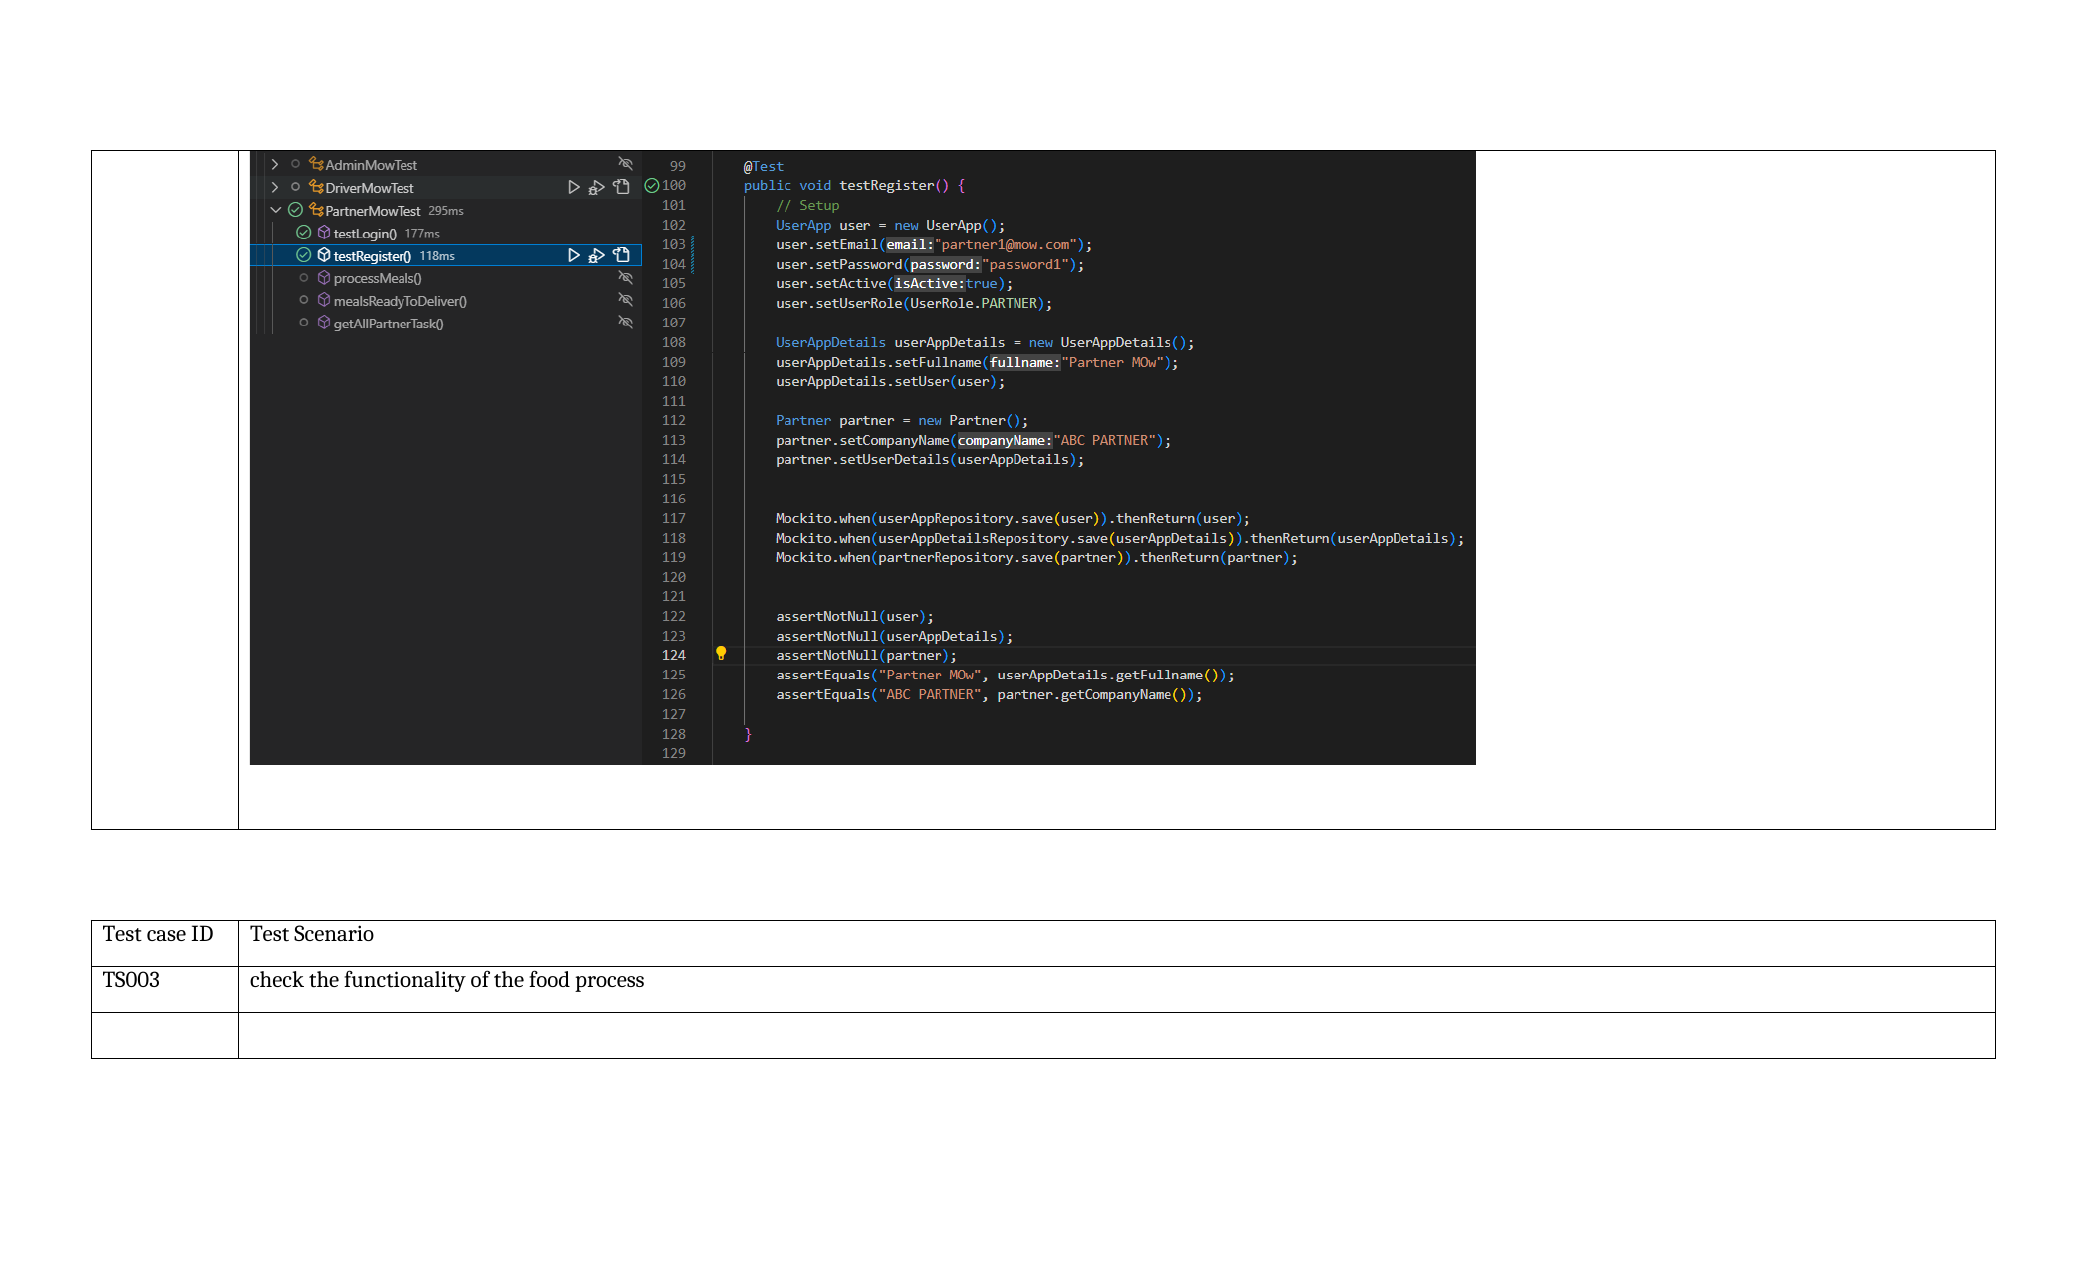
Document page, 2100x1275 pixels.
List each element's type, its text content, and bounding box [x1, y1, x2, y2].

table_cell check the functionality of the food process [239, 967, 1995, 1012]
picture [249, 151, 1476, 765]
table_header Test Scenario [239, 921, 1995, 966]
table_cell [239, 1013, 1995, 1058]
table_cell [92, 1013, 238, 1058]
table_cell TS003 [92, 967, 238, 1012]
table_cell [92, 151, 238, 828]
table_cell [239, 151, 1995, 828]
table_header Test case ID [92, 921, 238, 966]
